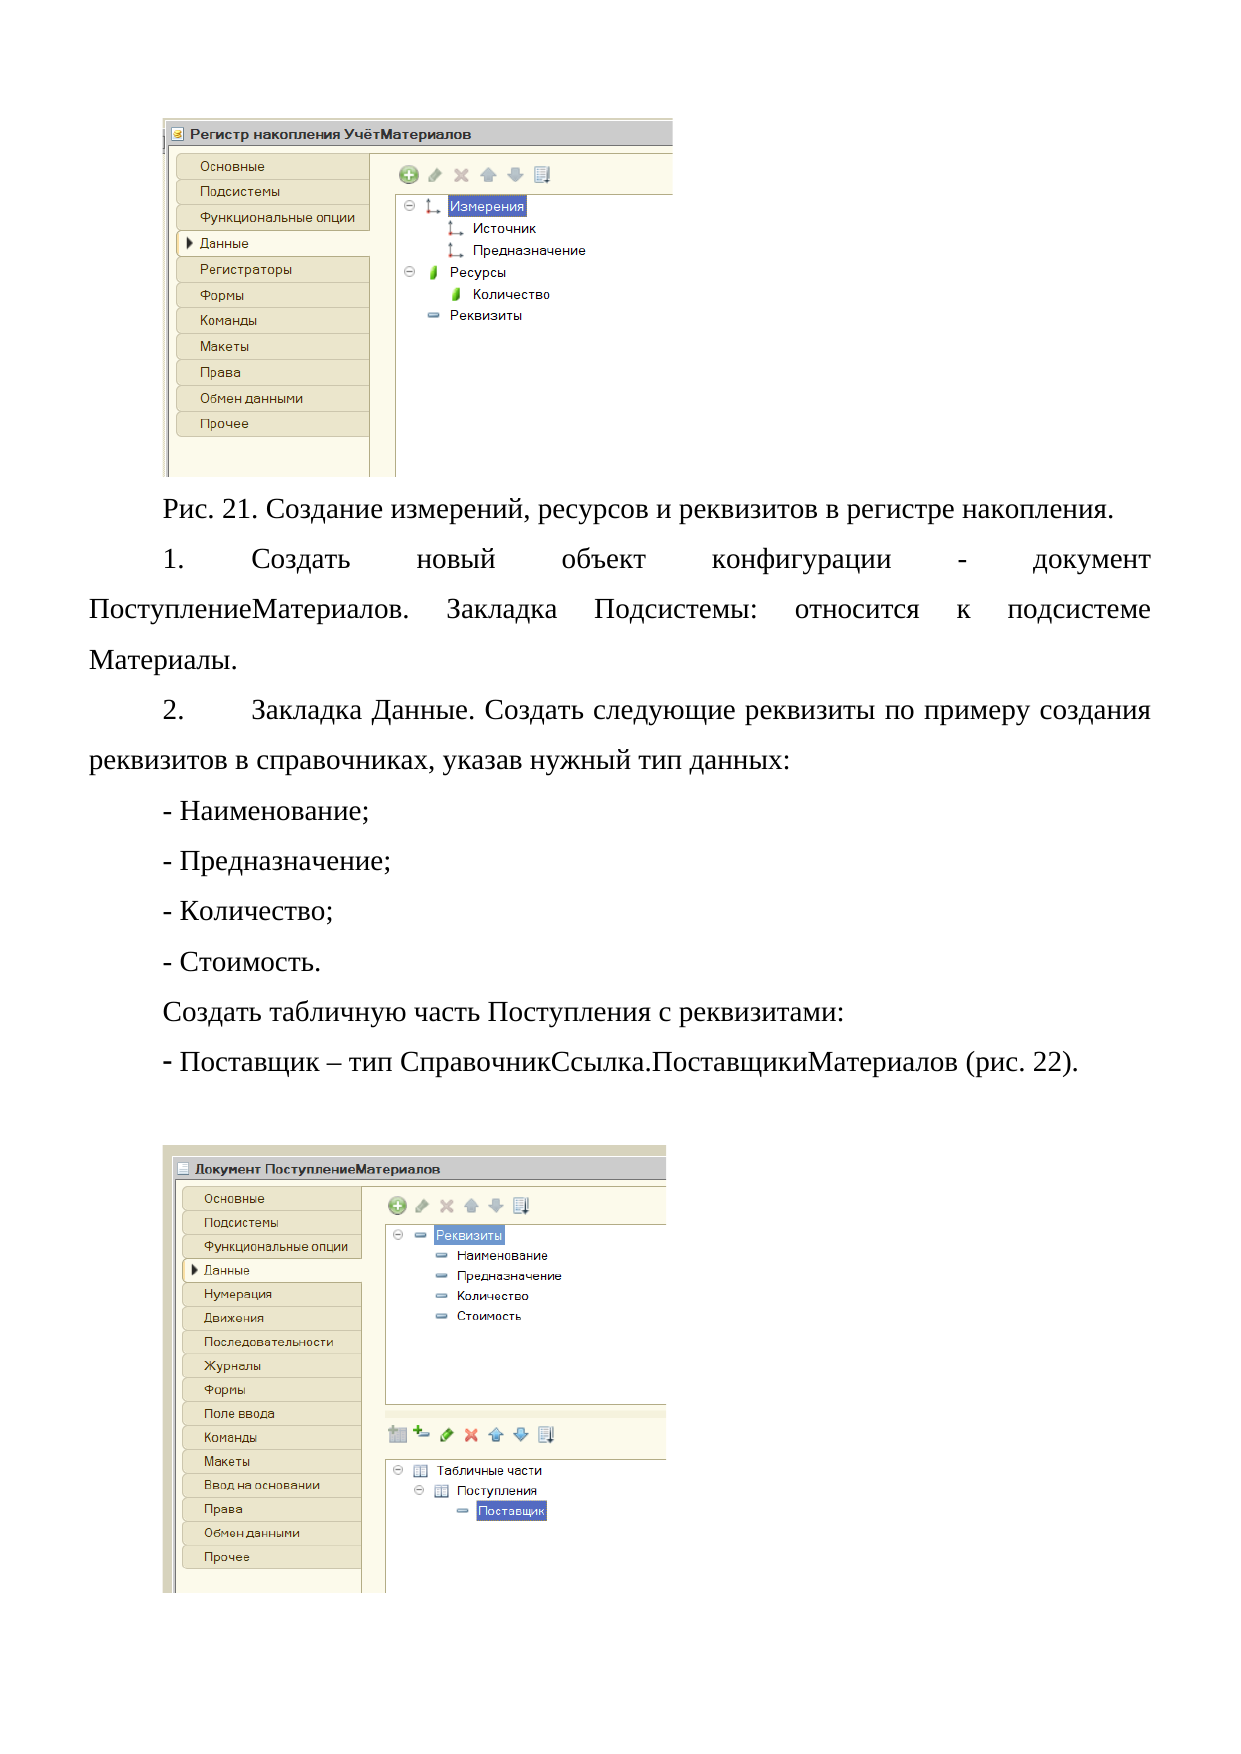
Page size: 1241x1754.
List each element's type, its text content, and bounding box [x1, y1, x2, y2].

list Создать табличную часть Поступления с реквизитами: [88, 994, 1152, 1027]
list - Предназначение; [88, 843, 1152, 877]
list - Стоимость. [88, 944, 1152, 977]
list Поставщик – тип СправочникСсылка.ПоставщикиМатериалов (рис. 22). [88, 1044, 1152, 1078]
picture [162, 1145, 667, 1593]
picture [162, 118, 673, 477]
list Рис. 21. Создание измерений, ресурсов и реквизитов в регистре накопления. [88, 491, 1152, 524]
list - Количество; [88, 893, 1152, 927]
list Закладка Данные. Создать следующие реквизиты по примеру создания реквизитов в справочниках, указав нужный тип данных: [88, 692, 1152, 776]
list - Наименование; [88, 793, 1152, 826]
list Создать новый объект конфигурации - документ ПоступлениеМатериалов. Закладка Подсистемы: относится к подсистеме Материалы. [88, 541, 1152, 675]
